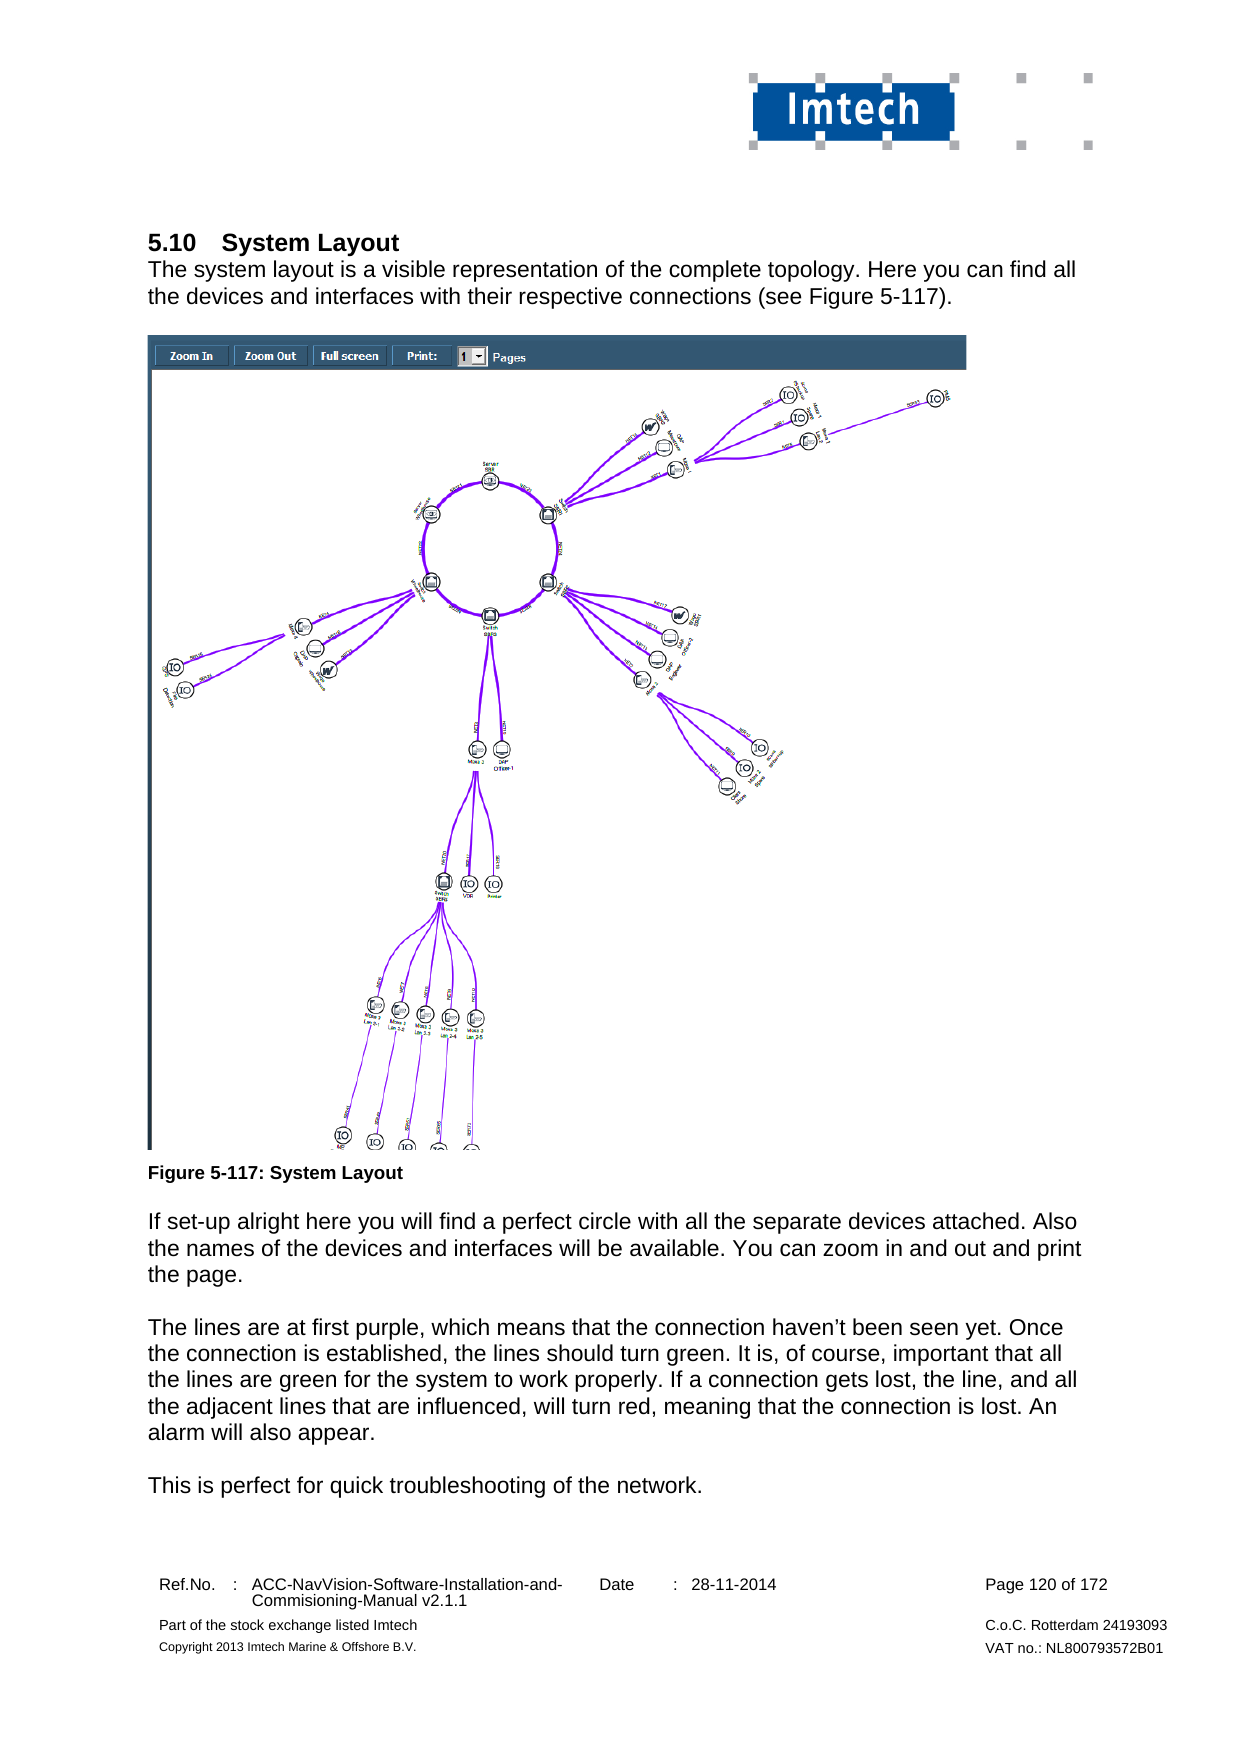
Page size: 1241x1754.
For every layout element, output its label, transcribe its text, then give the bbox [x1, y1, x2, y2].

picture [748, 73, 1093, 150]
text This is perfect for quick troubleshooting of the network. [148, 1472, 1093, 1498]
text If set-up alright here you will find a perfect circle with all the separate devices attached. Also the names of the devices and interfaces will be available. You can zoom in and out and print the page. [148, 1208, 1093, 1287]
picture [147, 335, 967, 1150]
text The lines are at first purple, which means that the connection haven’t been seen yet. Once the connection is established, the lines should turn green. It is, of course, important that all the lines are green for the system to work properly. If a connection gets lost, the line, and all the adjacent lines that are influenced, will turn red, meaning that the connection is lost. An alarm will also appear. [148, 1314, 1093, 1445]
subtitle System Layout [148, 228, 1093, 256]
